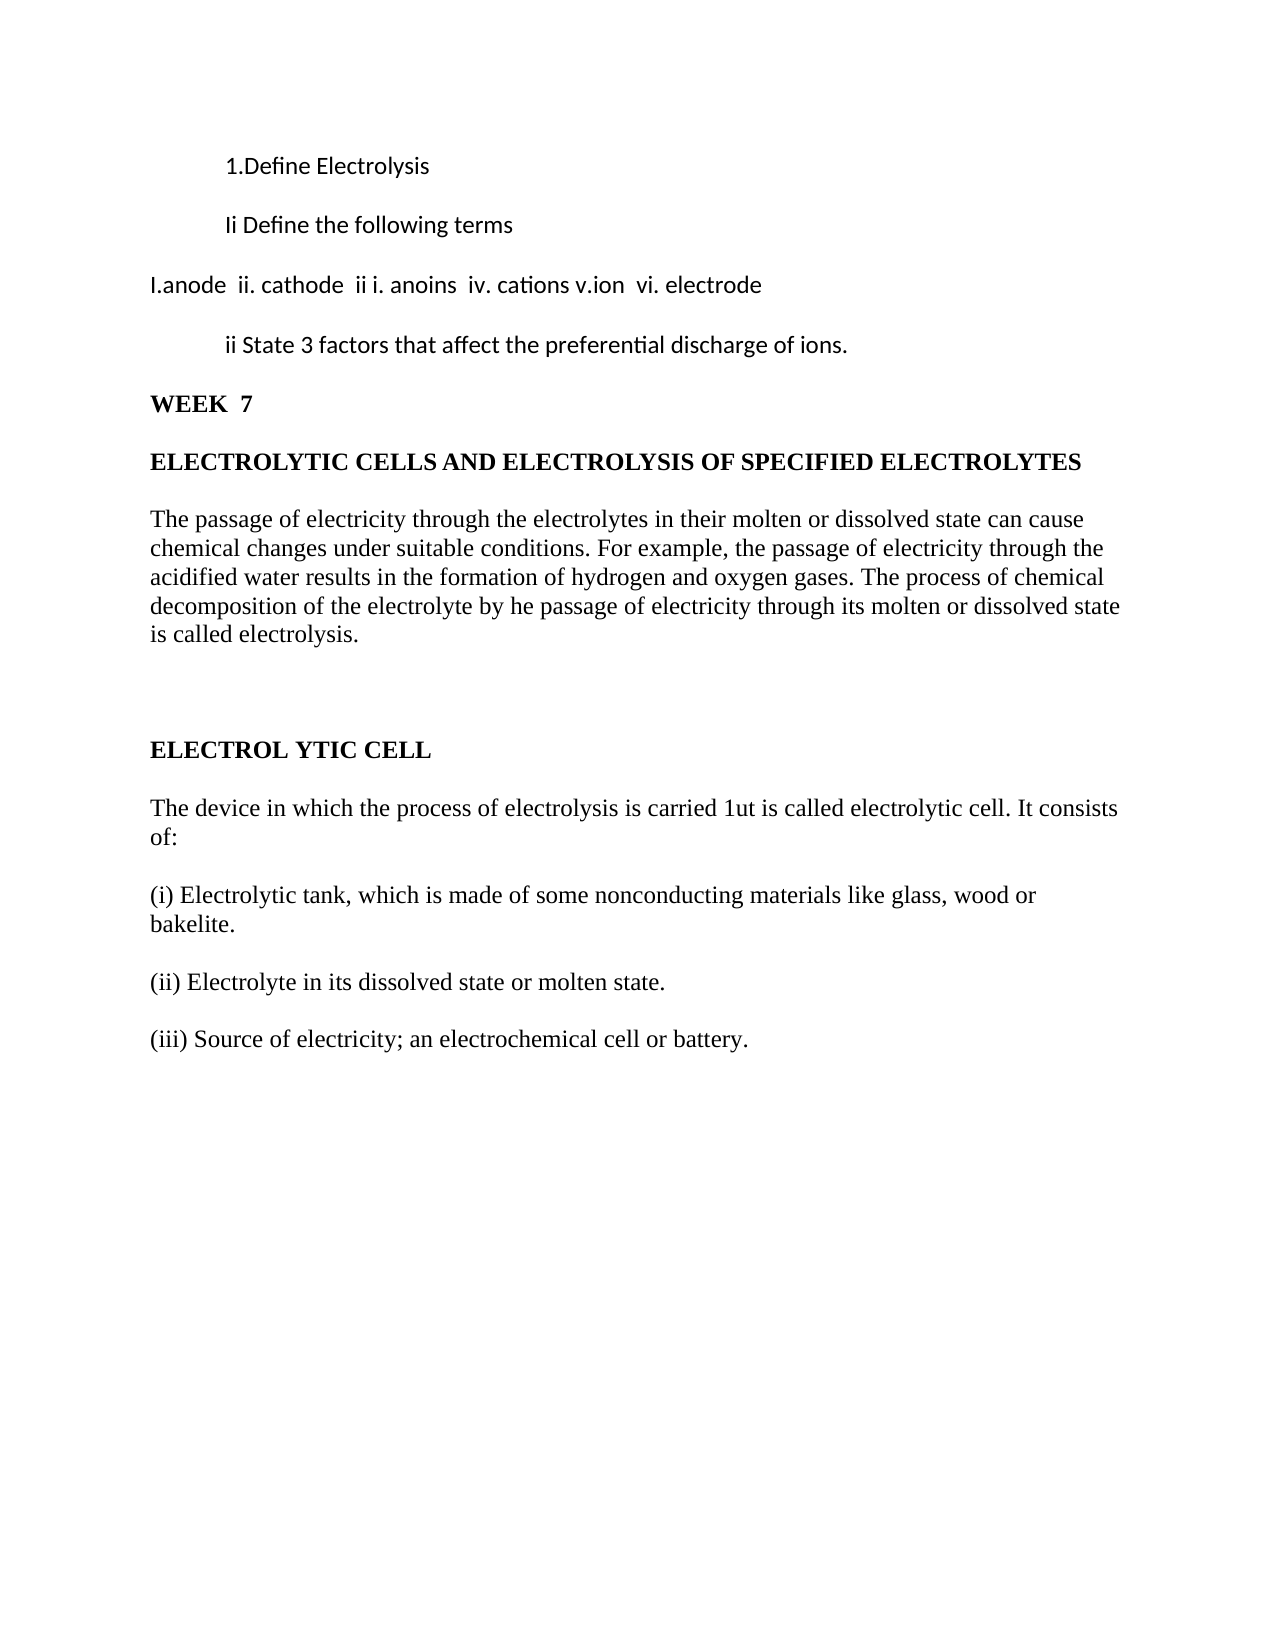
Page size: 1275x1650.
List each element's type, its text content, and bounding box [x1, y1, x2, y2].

text ELECTROL YTIC CELL [150, 735, 1125, 764]
text Ii Define the following terms [225, 210, 1125, 240]
text 1.Define Electrolysis [225, 150, 1125, 181]
text (i) Electrolytic tank, which is made of some nonconducting materials like glass, wood or bakelite. [150, 880, 1125, 937]
text The passage of electricity through the electrolytes in their molten or dissolved state can cause chemical changes under suitable conditions. For example, the passage of electricity through the acidified water results in the formation of hydrogen and oxygen gases. The process of chemical decomposition of the electrolyte by he passage of electricity through its molten or dissolved state is called electrolysis. [150, 504, 1125, 648]
text The device in which the process of electrolysis is carried 1ut is called electrolytic cell. It consists of: [150, 793, 1125, 851]
text I.anode ii. cathode ii i. anoins iv. cations v.ion vi. electrode [150, 269, 1125, 300]
text WEEK 7 [150, 389, 1125, 417]
text ii State 3 factors that affect the preferential discharge of ions. [225, 329, 1125, 359]
text (iii) Source of electricity; an electrochemical cell or battery. [150, 1024, 1125, 1053]
text ELECTROLYTIC CELLS AND ELECTROLYSIS OF SPECIFIED ELECTROLYTES [150, 447, 1125, 475]
text (ii) Electrolyte in its dissolved state or molten state. [150, 967, 1125, 995]
